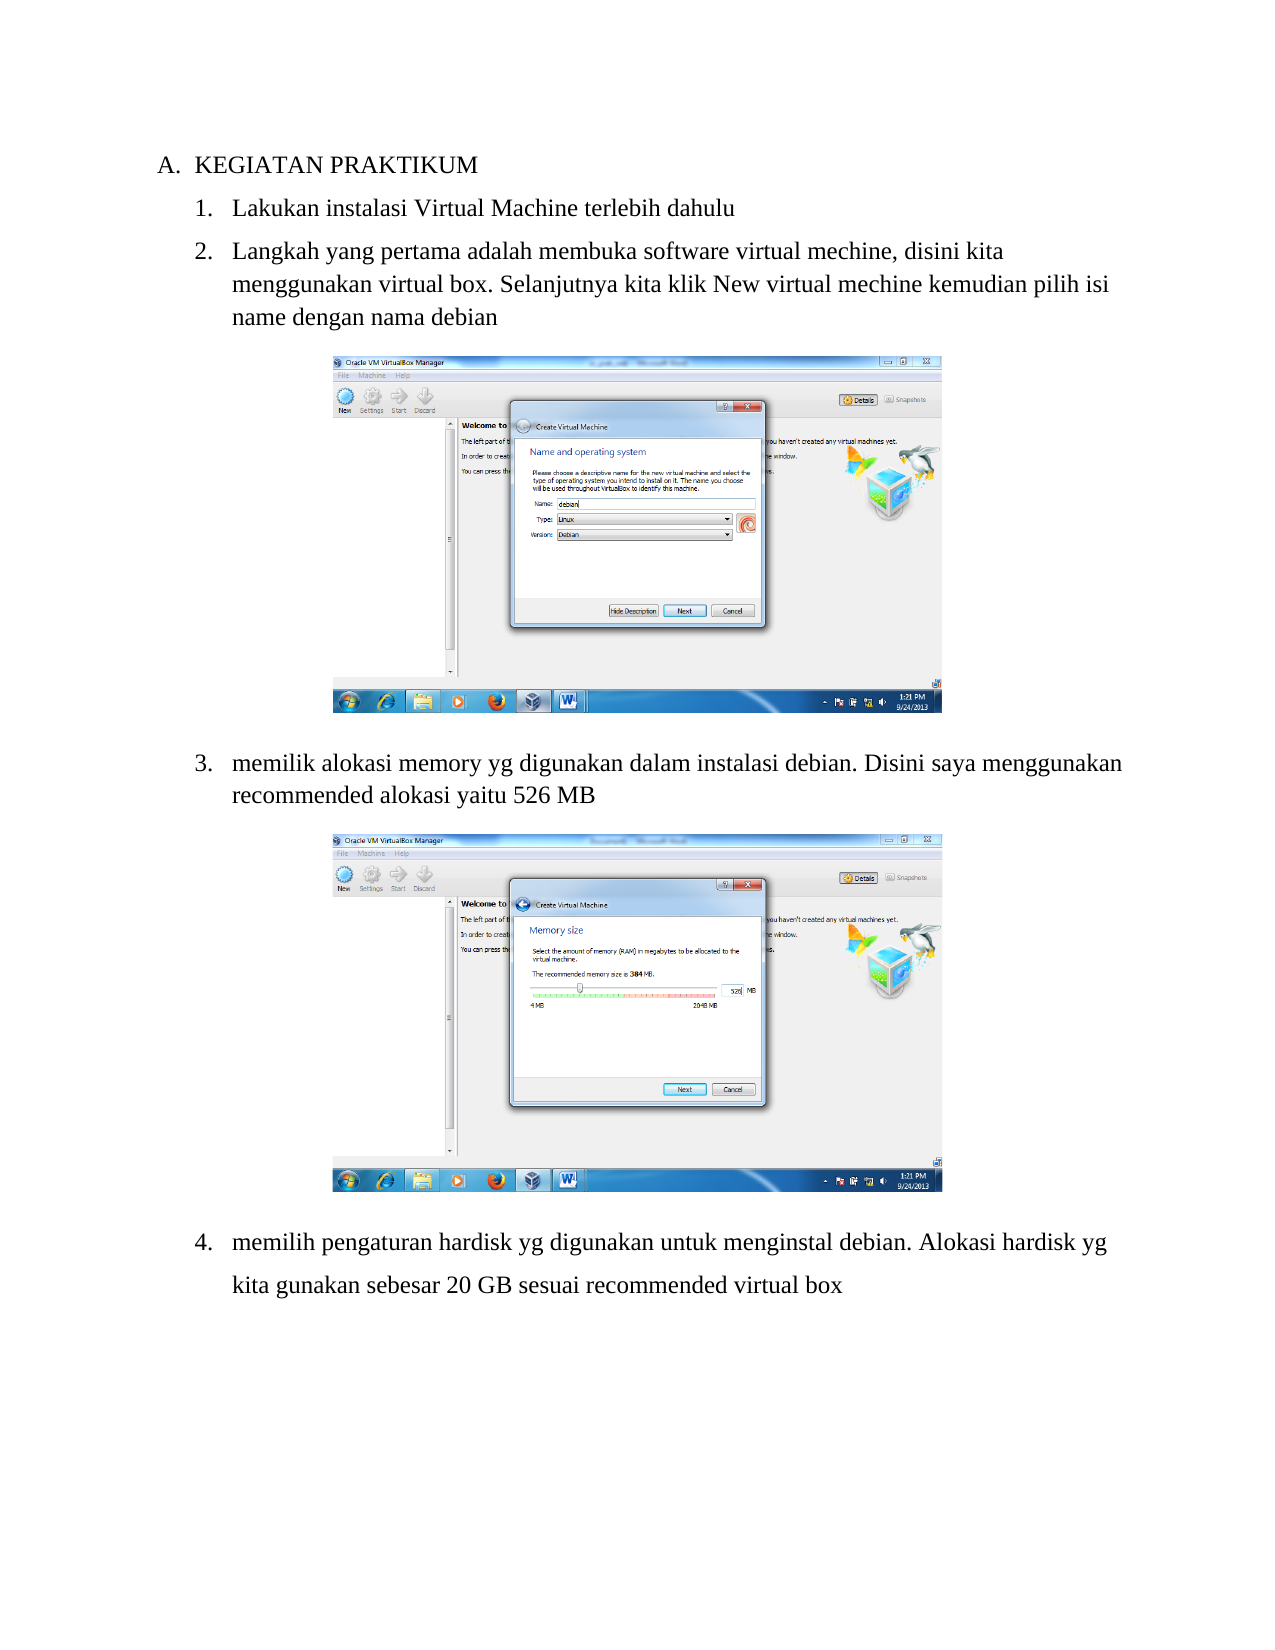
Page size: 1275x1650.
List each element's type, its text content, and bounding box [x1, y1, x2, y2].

picture [332, 834, 943, 1192]
list Lakukan instalasi Virtual Machine terlebih dahulu [194, 193, 1125, 222]
list KEGIATAN PRAKTIKUM [157, 150, 1125, 179]
picture [333, 356, 942, 713]
list Langkah yang pertama adalah membuka software virtual mechine, disini kita menggunakan virtual box. Selanjutnya kita klik New virtual mechine kemudian pilih isi name dengan nama debian [194, 236, 1125, 331]
list memilik alokasi memory yg digunakan dalam instalasi debian. Disini saya menggunakan recommended alokasi yaitu 526 MB [194, 748, 1125, 809]
list memilih pengaturan hardisk yg digunakan untuk menginstal debian. Alokasi hardisk yg kita gunakan sebesar 20 GB sesuai recommended virtual box [194, 1227, 1125, 1298]
